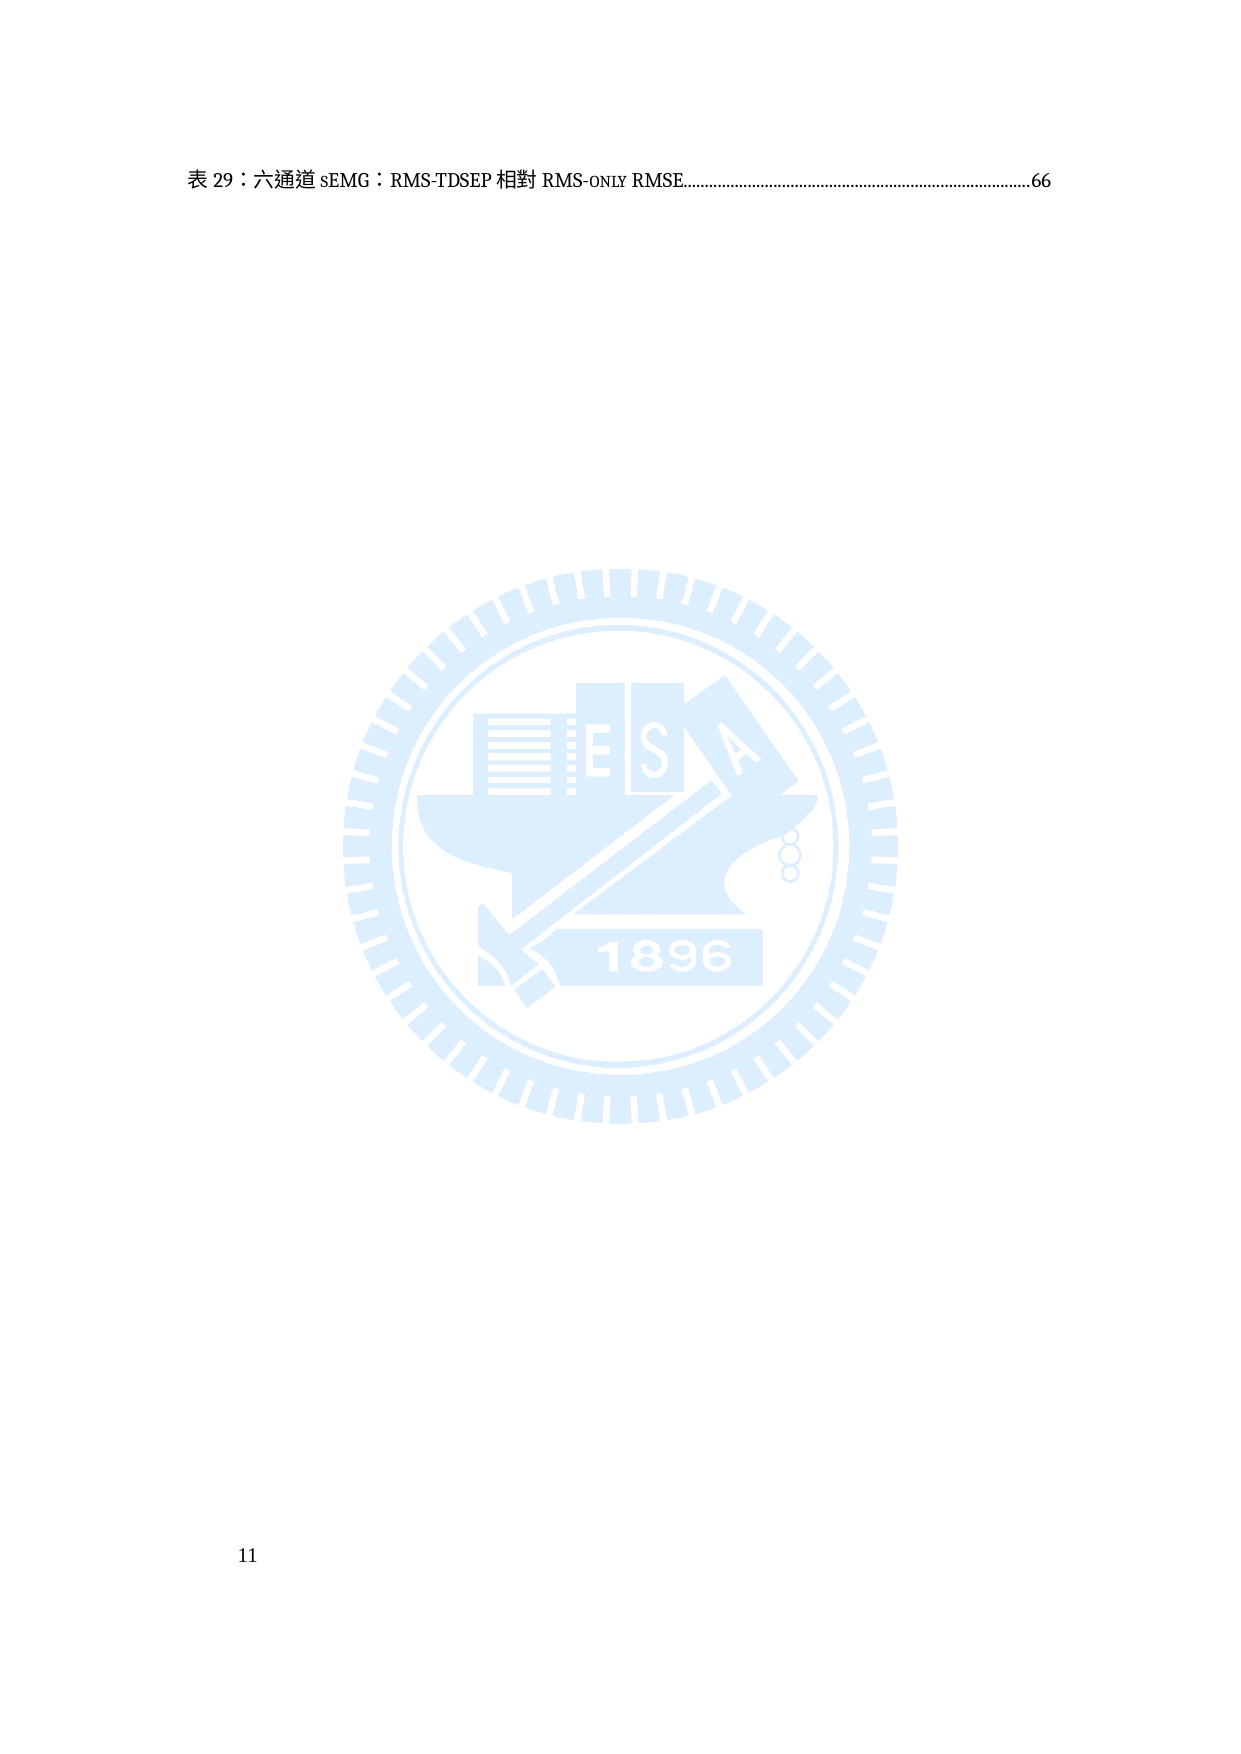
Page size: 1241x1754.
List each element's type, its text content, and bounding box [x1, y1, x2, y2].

text 表 29：六通道sEMG：RMS-TDSEP相對RMS-only RMSE 66 [187, 163, 1053, 193]
